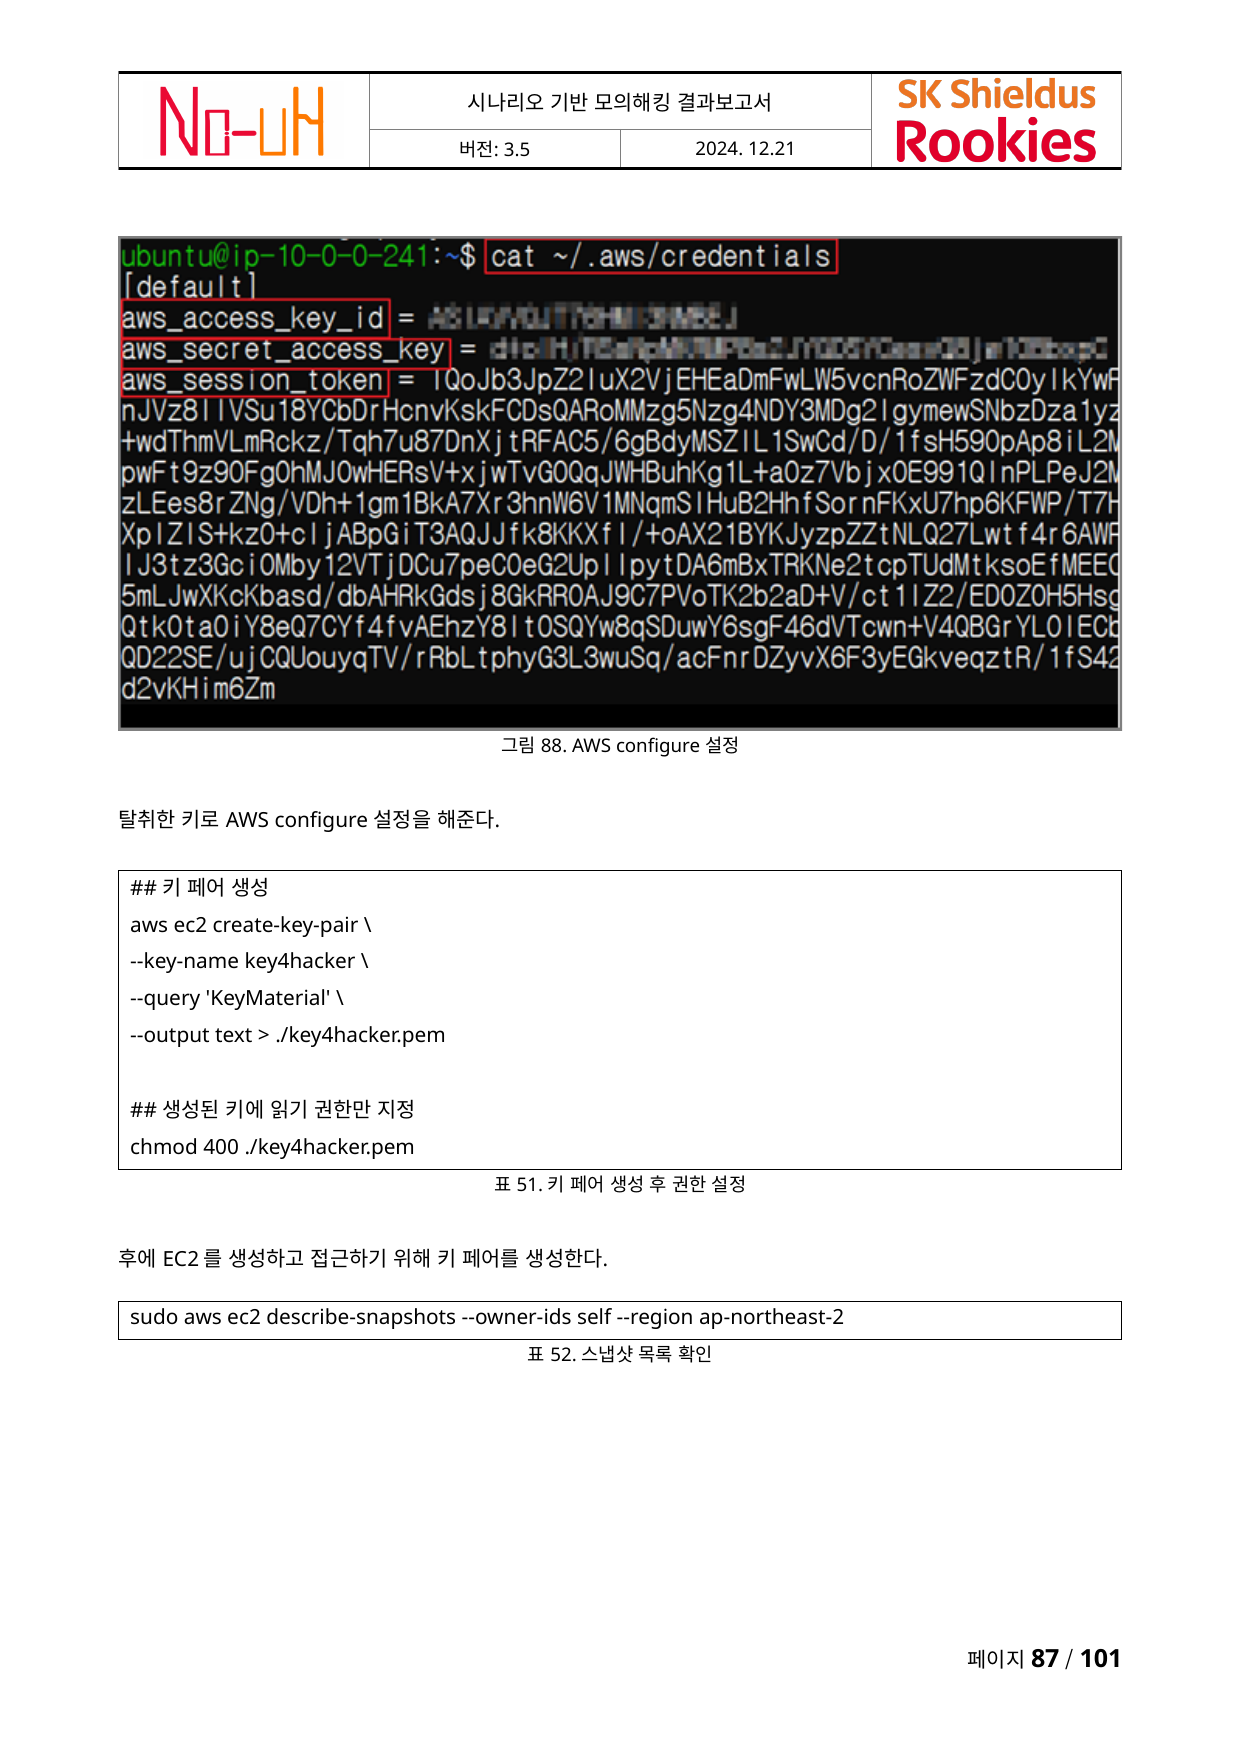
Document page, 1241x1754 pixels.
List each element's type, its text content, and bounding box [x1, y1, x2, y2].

picture [118, 236, 1123, 731]
picture [143, 81, 345, 159]
text 표 52. 스냅샷 목록 확인 [118, 1340, 1122, 1367]
table_header ## 키 페어 생성 aws ec2 create-key-pair \ --key-name key4hacker \ --query 'KeyMaterial' \ --output text > ./key4hacker.pem ## 생성된 키에 읽기 권한만 지정 chmod 400 ./key4hacker.pem [119, 871, 1121, 1169]
table_header sudo aws ec2 describe-snapshots --owner-ids self --region ap-northeast-2 [119, 1302, 1121, 1339]
text 표 51. 키 페어 생성 후 권한 설정 [118, 1170, 1122, 1197]
picture [895, 73, 1097, 167]
text 탈취한 키로 AWS configure 설정을 해준다. [118, 803, 1122, 833]
text 그림 88. AWS configure 설정 [118, 731, 1122, 758]
text 후에 EC2를 생성하고 접근하기 위해 키 페어를 생성한다. [118, 1242, 1122, 1273]
